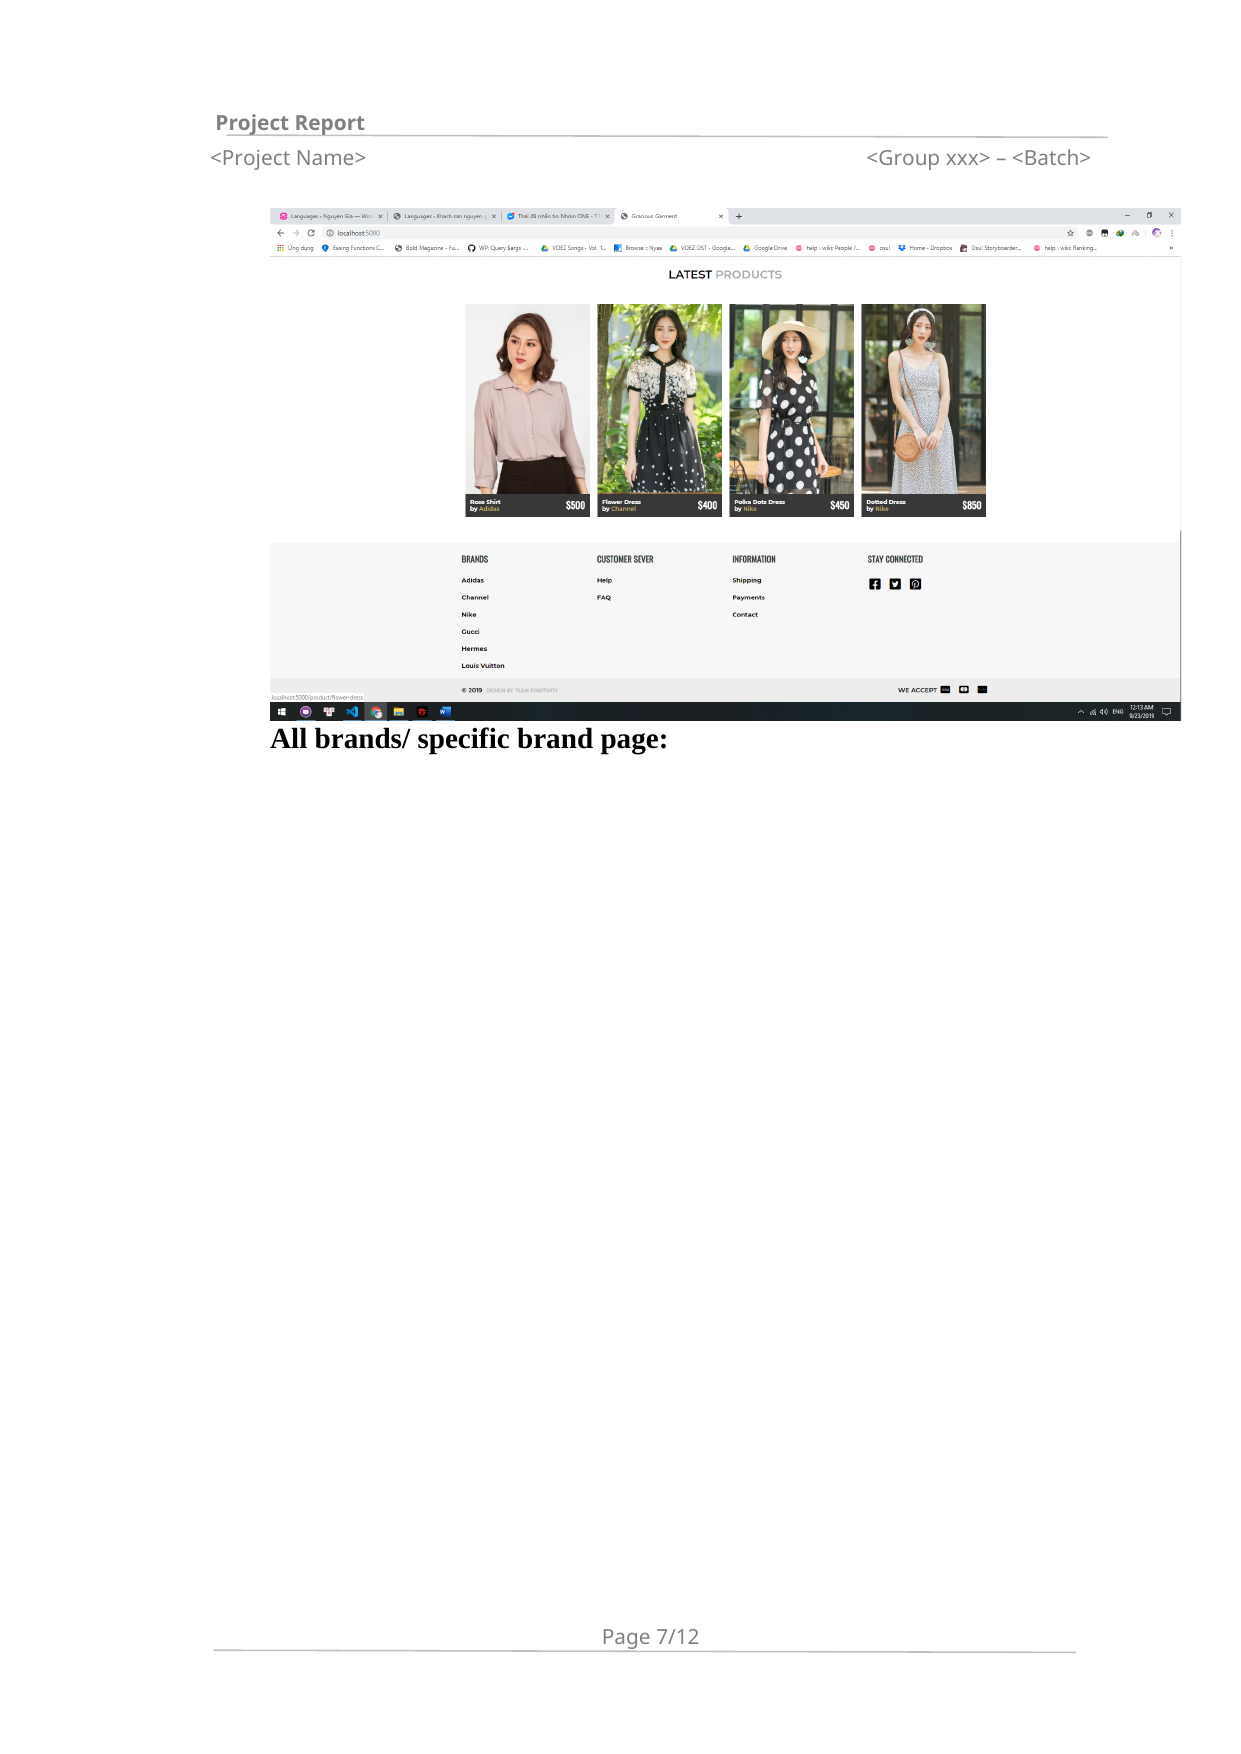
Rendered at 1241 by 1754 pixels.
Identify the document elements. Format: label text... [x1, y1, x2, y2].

list All brands/ specific brand page: [270, 721, 1106, 754]
picture [270, 208, 1182, 721]
